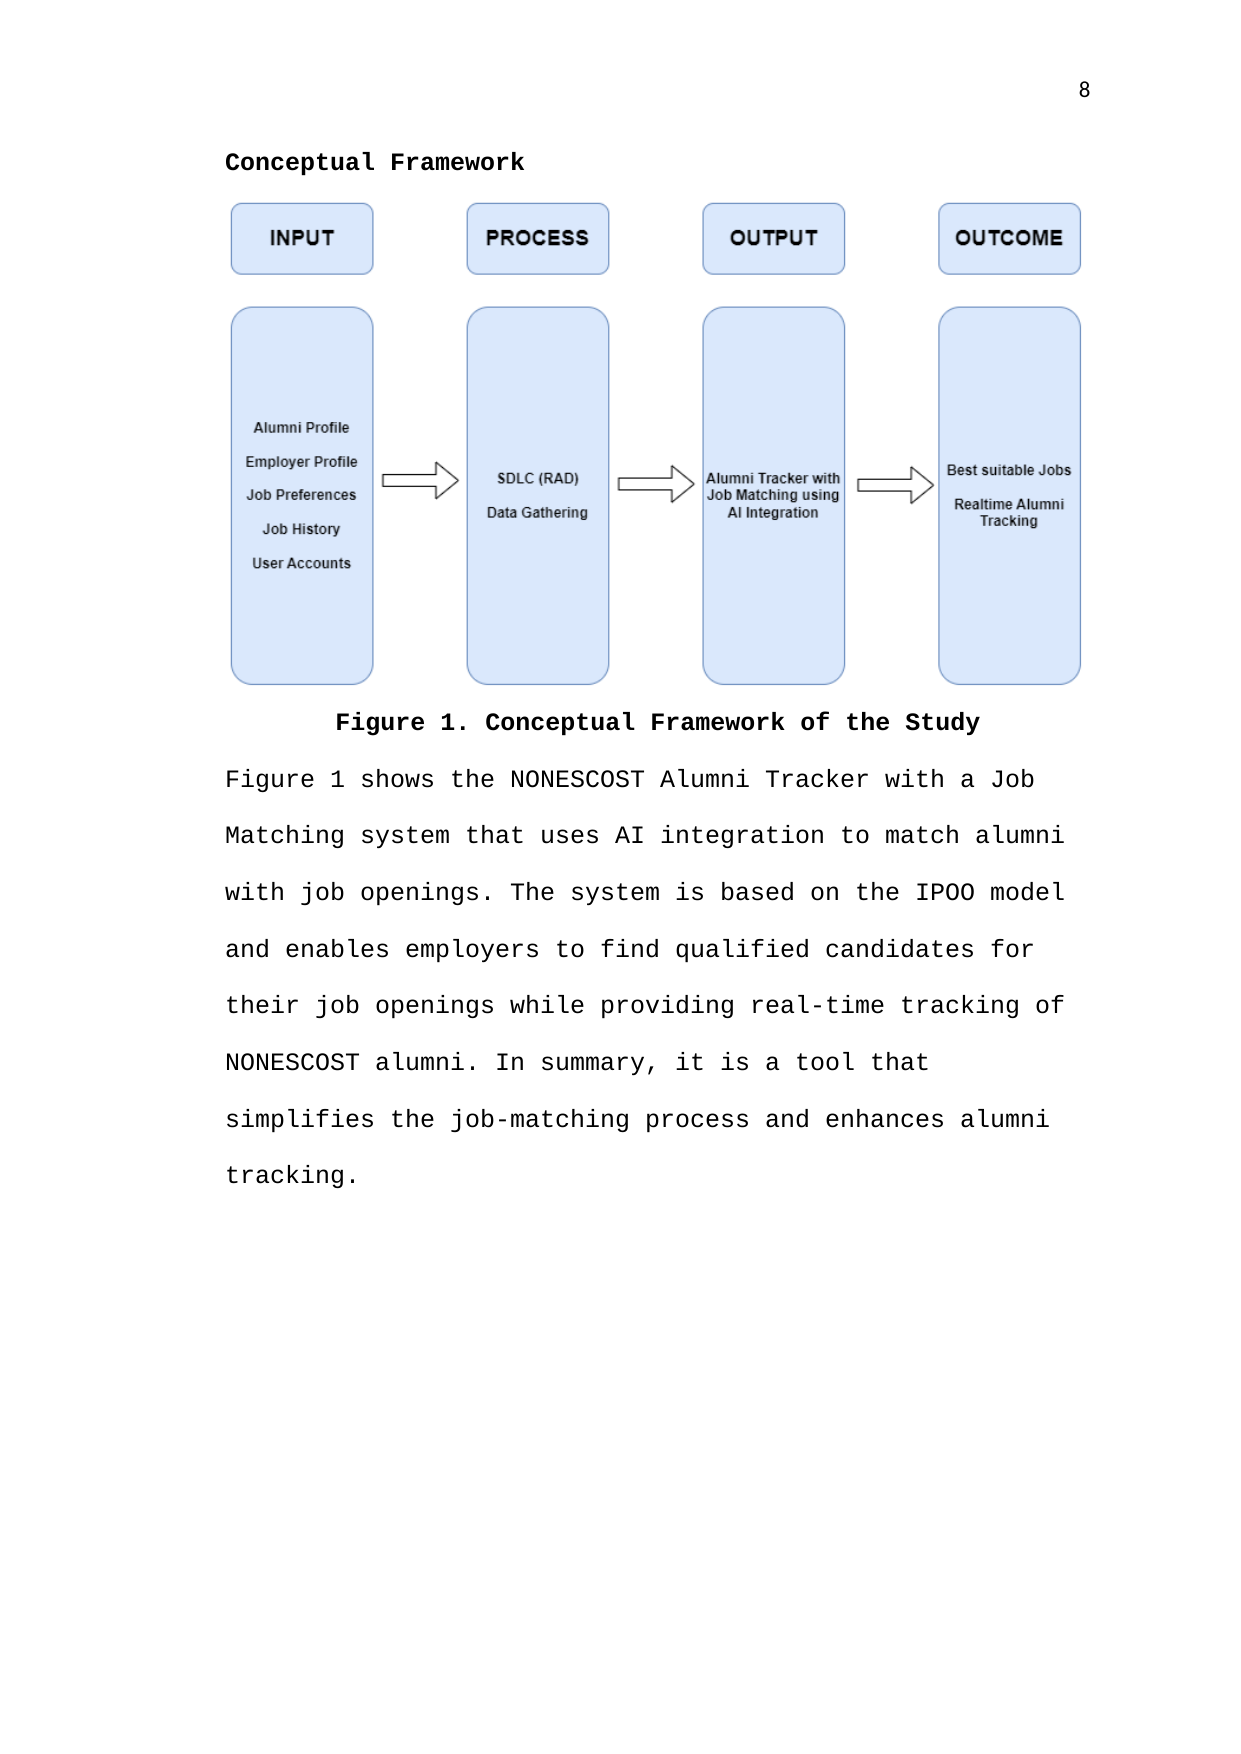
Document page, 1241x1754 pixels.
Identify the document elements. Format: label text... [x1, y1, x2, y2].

picture [225, 197, 1087, 691]
text Figure 1. Conceptual Framework of the Study [225, 710, 1090, 738]
text Figure 1 shows the NONESCOST Alumni Tracker with a Job Matching system that uses AI integration to match alumni with job openings. The system is based on the IPOO model and enables employers to find qualified candidates for their job openings while providing real-time tracking of NONESCOST alumni. In summary, it is a tool that simplifies the job-matching process and enhances alumni tracking. [225, 766, 1090, 1191]
text Conceptual Framework [225, 150, 1090, 178]
